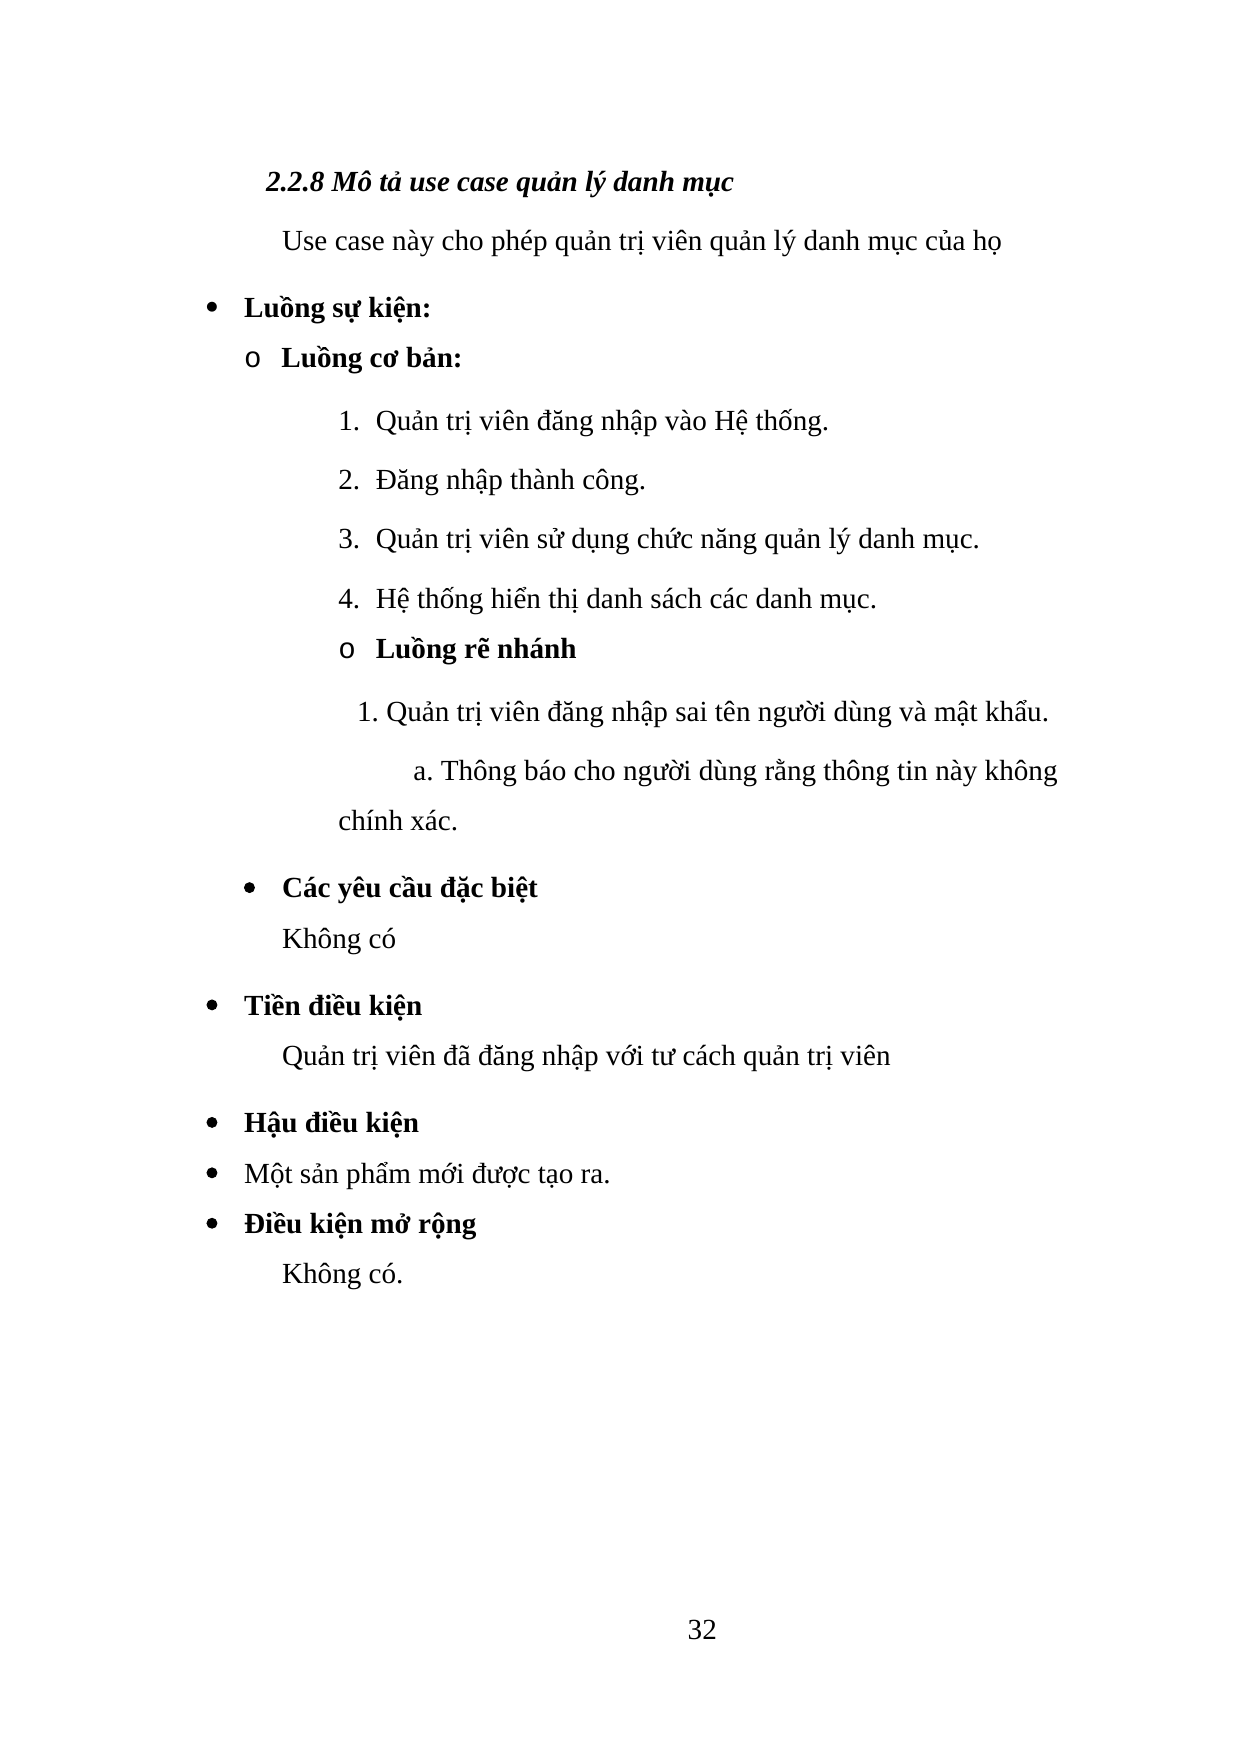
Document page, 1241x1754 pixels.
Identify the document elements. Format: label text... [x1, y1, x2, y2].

text Quản trị viên đã đăng nhập với tư cách quản trị viên [207, 1038, 1122, 1072]
list Quản trị viên sử dụng chức năng quản lý danh mục. [338, 522, 1122, 555]
list Tiền điều kiện [207, 988, 1122, 1022]
list Luồng cơ bản: [244, 340, 1122, 376]
text 1. Quản trị viên đăng nhập sai tên người dùng và mật khẩu. [282, 694, 1122, 728]
list Đăng nhập thành công. [338, 462, 1122, 496]
list Hệ thống hiển thị danh sách các danh mục. [338, 581, 1122, 614]
list Quản trị viên đăng nhập vào Hệ thống. [338, 403, 1122, 437]
list Một sản phẩm mới được tạo ra. [207, 1156, 1122, 1189]
text Không có. [207, 1257, 1122, 1290]
text a. Thông báo cho người dùng rằng thông tin này không chính xác. [338, 753, 1122, 837]
list Các yêu cầu đặc biệt [244, 871, 1122, 904]
list Luồng sự kiện: [207, 290, 1122, 324]
subtitle Mô tả use case quản lý danh mục [207, 164, 1122, 198]
text Không có [207, 921, 1122, 954]
list Điều kiện mở rộng [207, 1206, 1122, 1240]
list Hậu điều kiện [207, 1105, 1122, 1139]
list Luồng rẽ nhánh [338, 631, 1122, 667]
text Use case này cho phép quản trị viên quản lý danh mục của họ [207, 223, 1122, 257]
